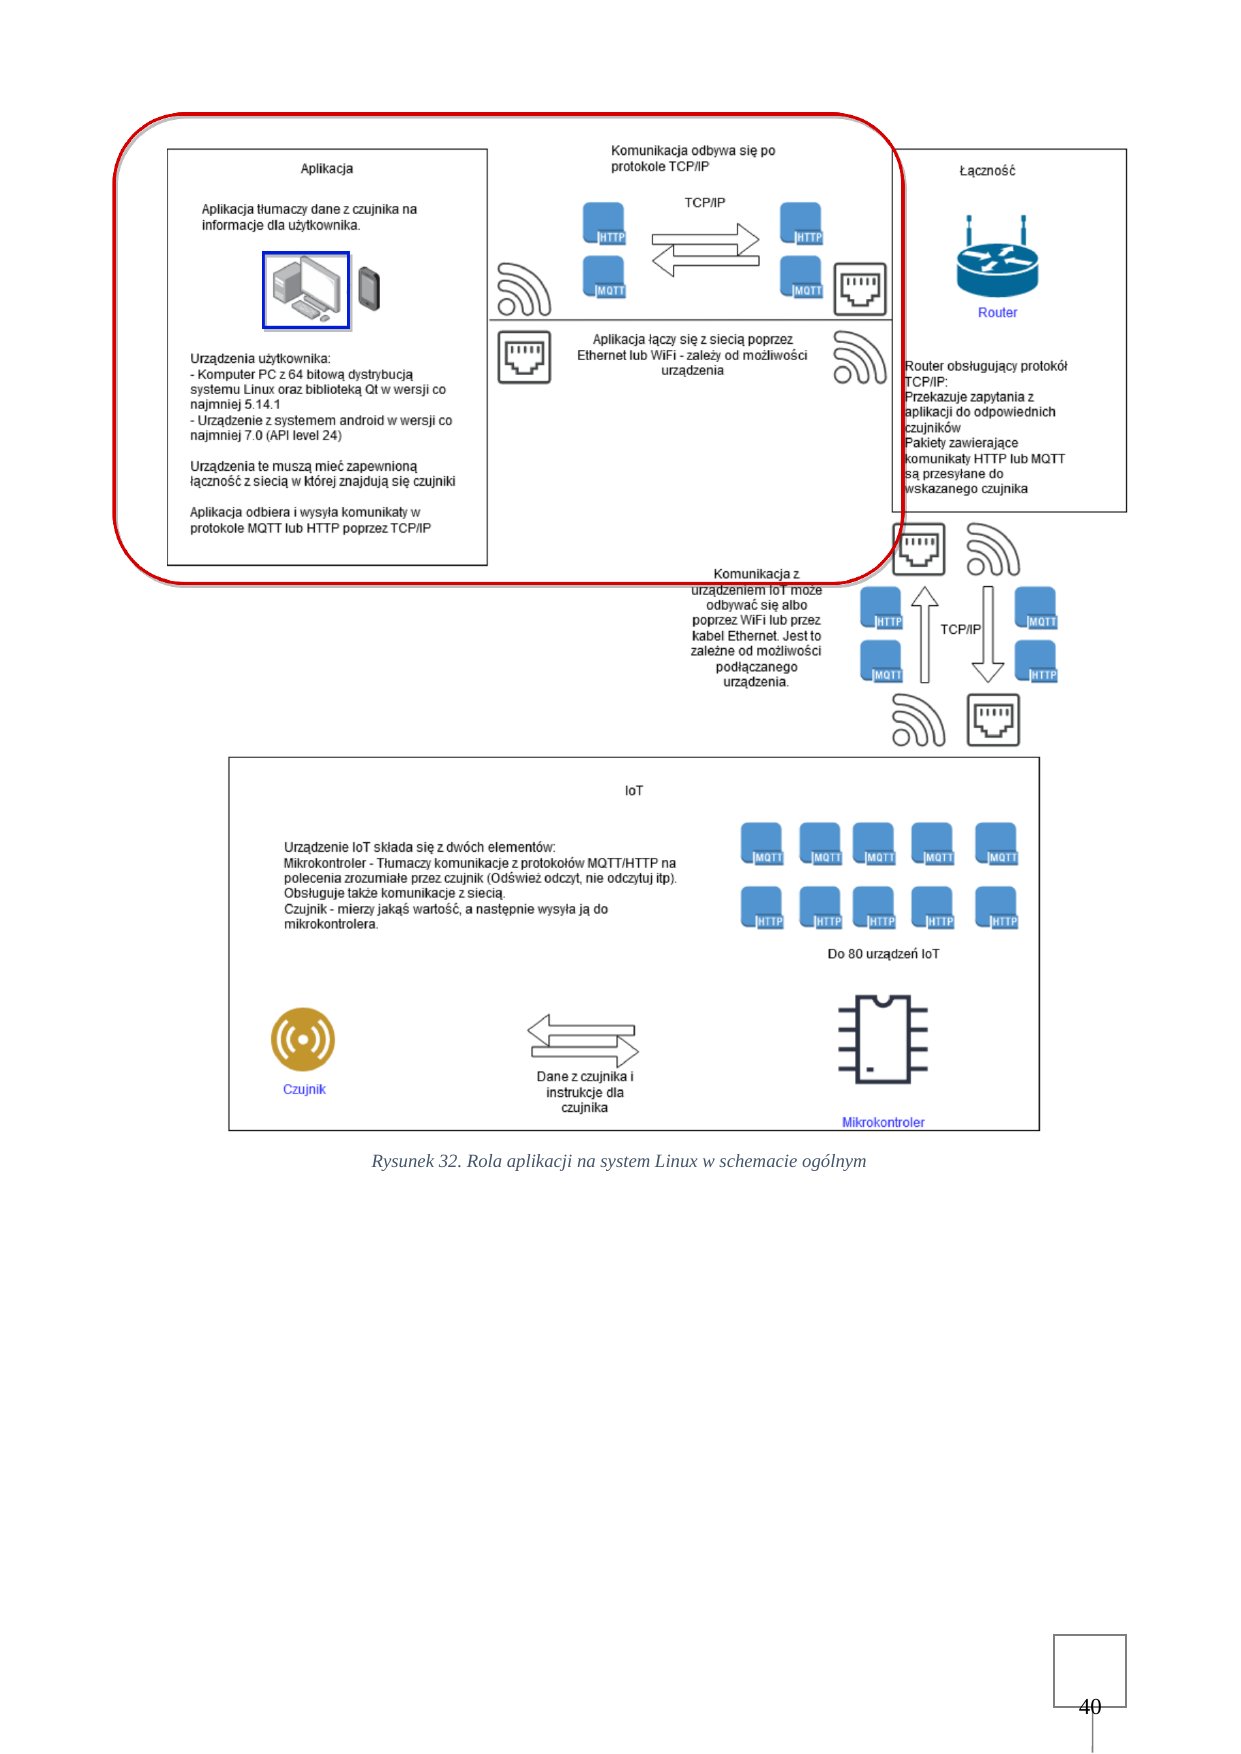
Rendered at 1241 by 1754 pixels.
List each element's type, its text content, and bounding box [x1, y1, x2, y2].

text Rysunek 32. Rola aplikacji na system Linux w schemacie ogólnym [112, 1150, 1128, 1172]
picture [112, 112, 1128, 1132]
